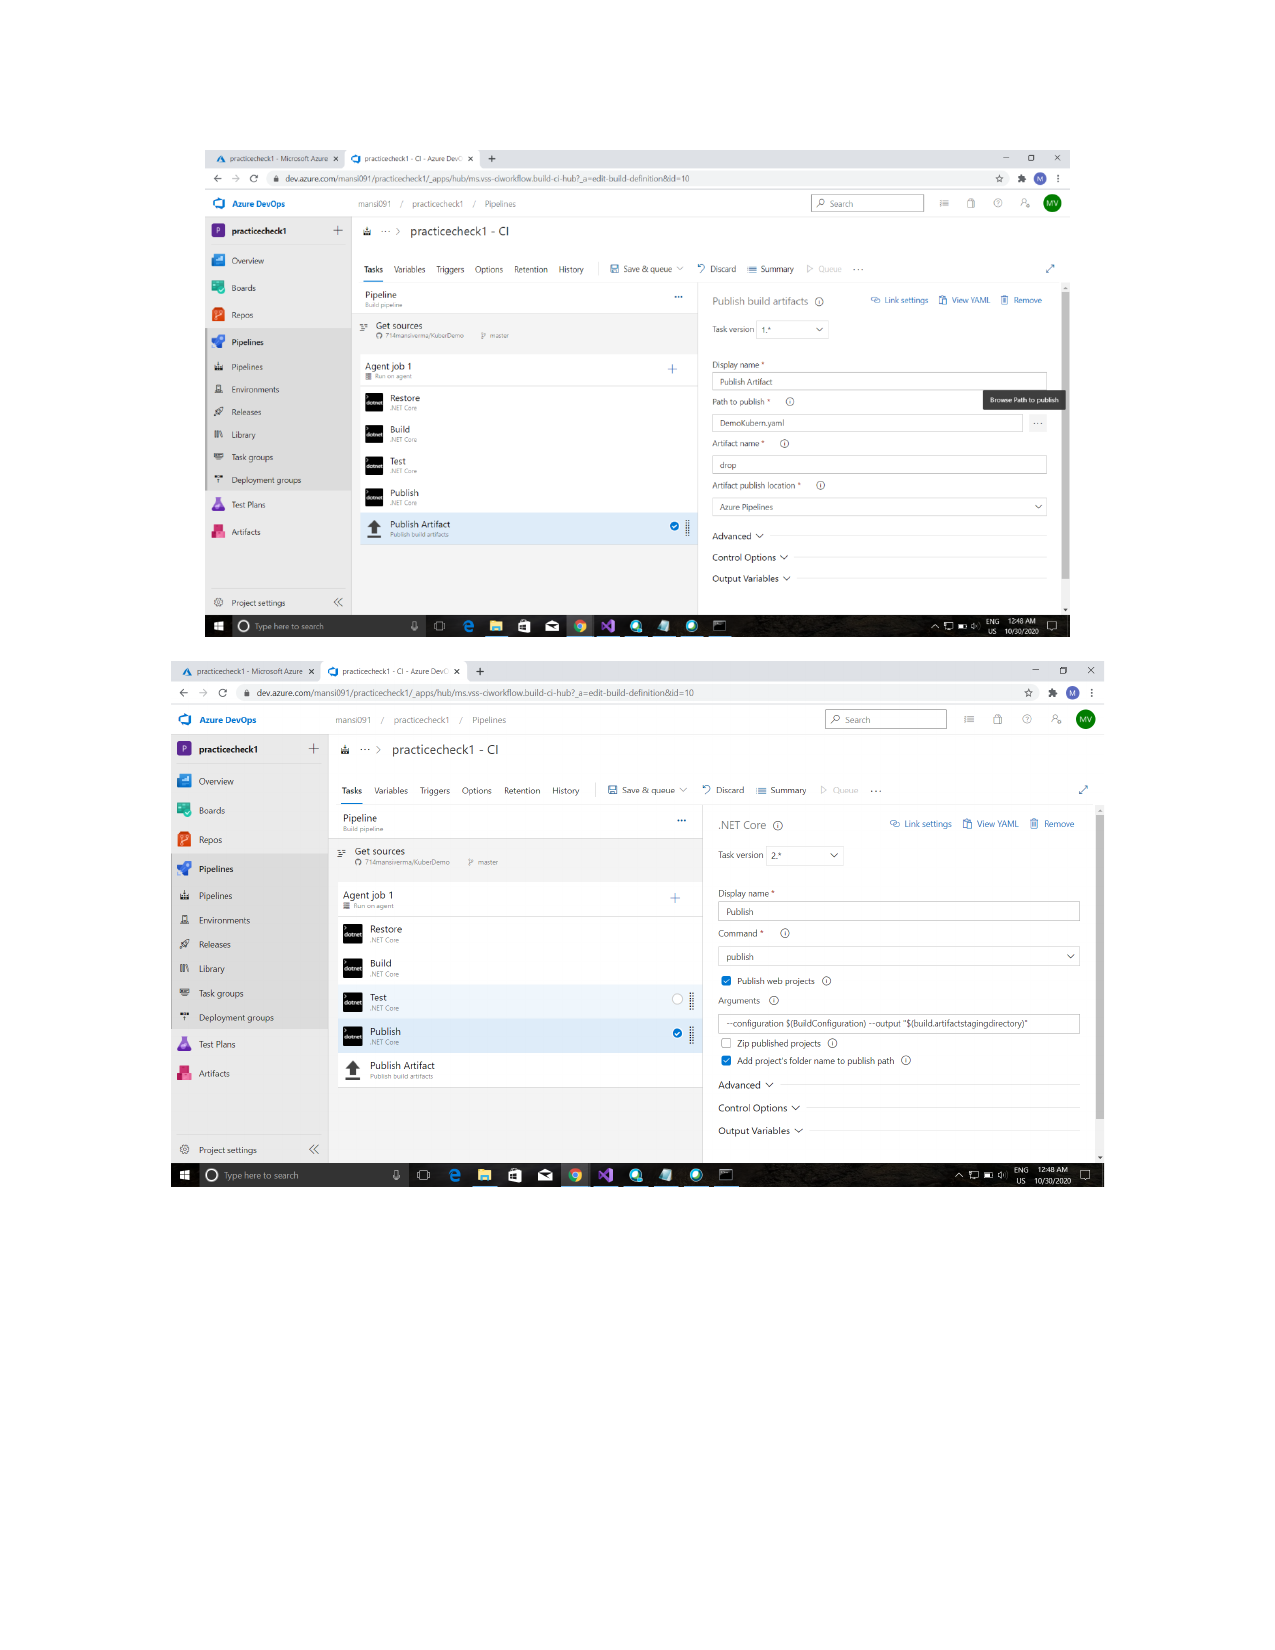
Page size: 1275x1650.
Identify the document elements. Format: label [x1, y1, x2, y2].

picture [205, 150, 1070, 637]
picture [171, 661, 1105, 1187]
